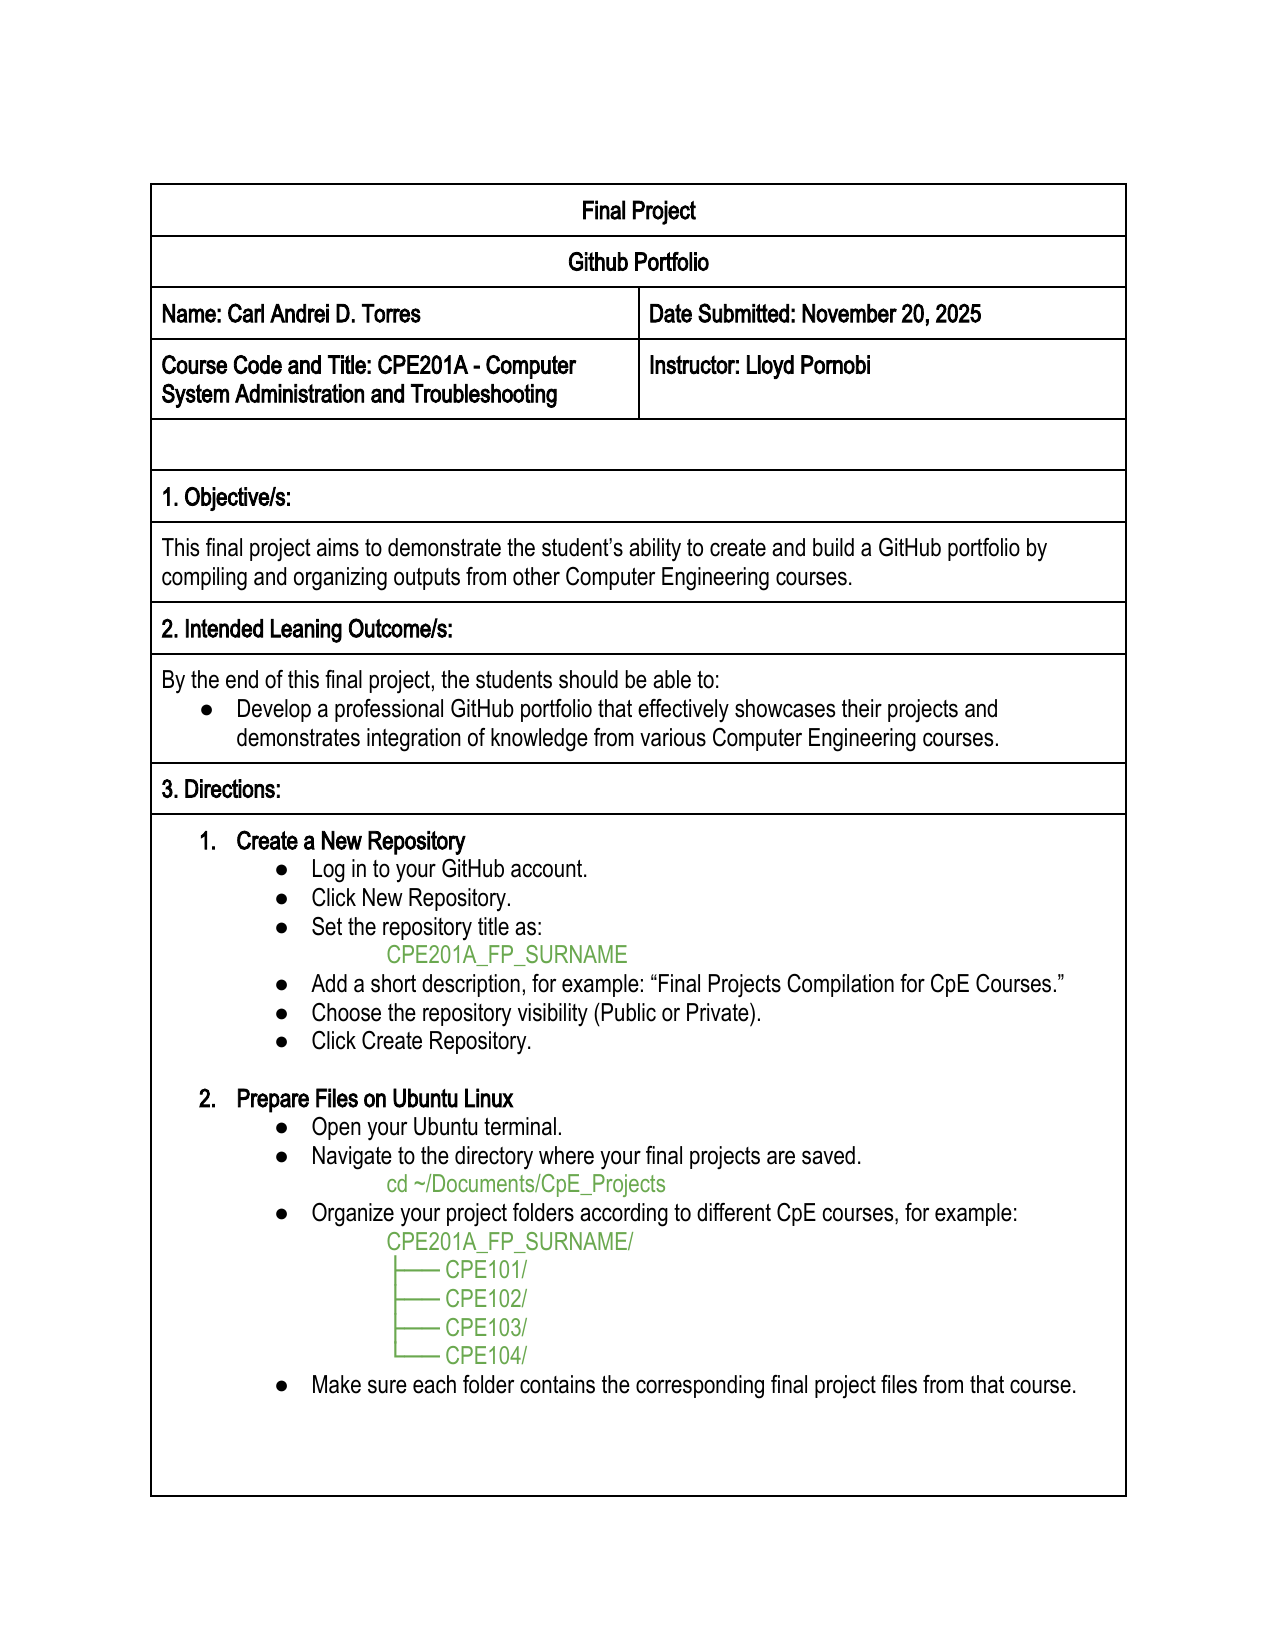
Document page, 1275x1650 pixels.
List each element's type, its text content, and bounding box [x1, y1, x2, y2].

table_cell Date Submitted: November 20, 2025 [640, 288, 1125, 338]
table_cell 1. Objective/s: [152, 471, 1125, 521]
table_cell 2. Intended Leaning Outcome/s: [152, 603, 1125, 653]
table_header Final Project [152, 185, 1125, 234]
table_cell By the end of this final project, the students should be able to: Develop a professional GitHub portfolio that effectively showcases their projects and demonstrates integration of knowledge from various Computer Engineering courses. [152, 655, 1125, 762]
table_cell 3. Directions: [152, 764, 1125, 813]
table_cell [152, 815, 1125, 1495]
table_cell Github Portfolio [152, 237, 1125, 286]
table_cell [152, 420, 1125, 469]
table_cell Instructor: Lloyd Pornobi [640, 340, 1125, 418]
table_cell This final project aims to demonstrate the student’s ability to create and build a GitHub portfolio by compiling and organizing outputs from other Computer Engineering courses. [152, 523, 1125, 601]
table_cell Course Code and Title: CPE201A - Computer System Administration and Troubleshooting [152, 340, 638, 418]
table_cell Name: Carl Andrei D. Torres [152, 288, 638, 338]
